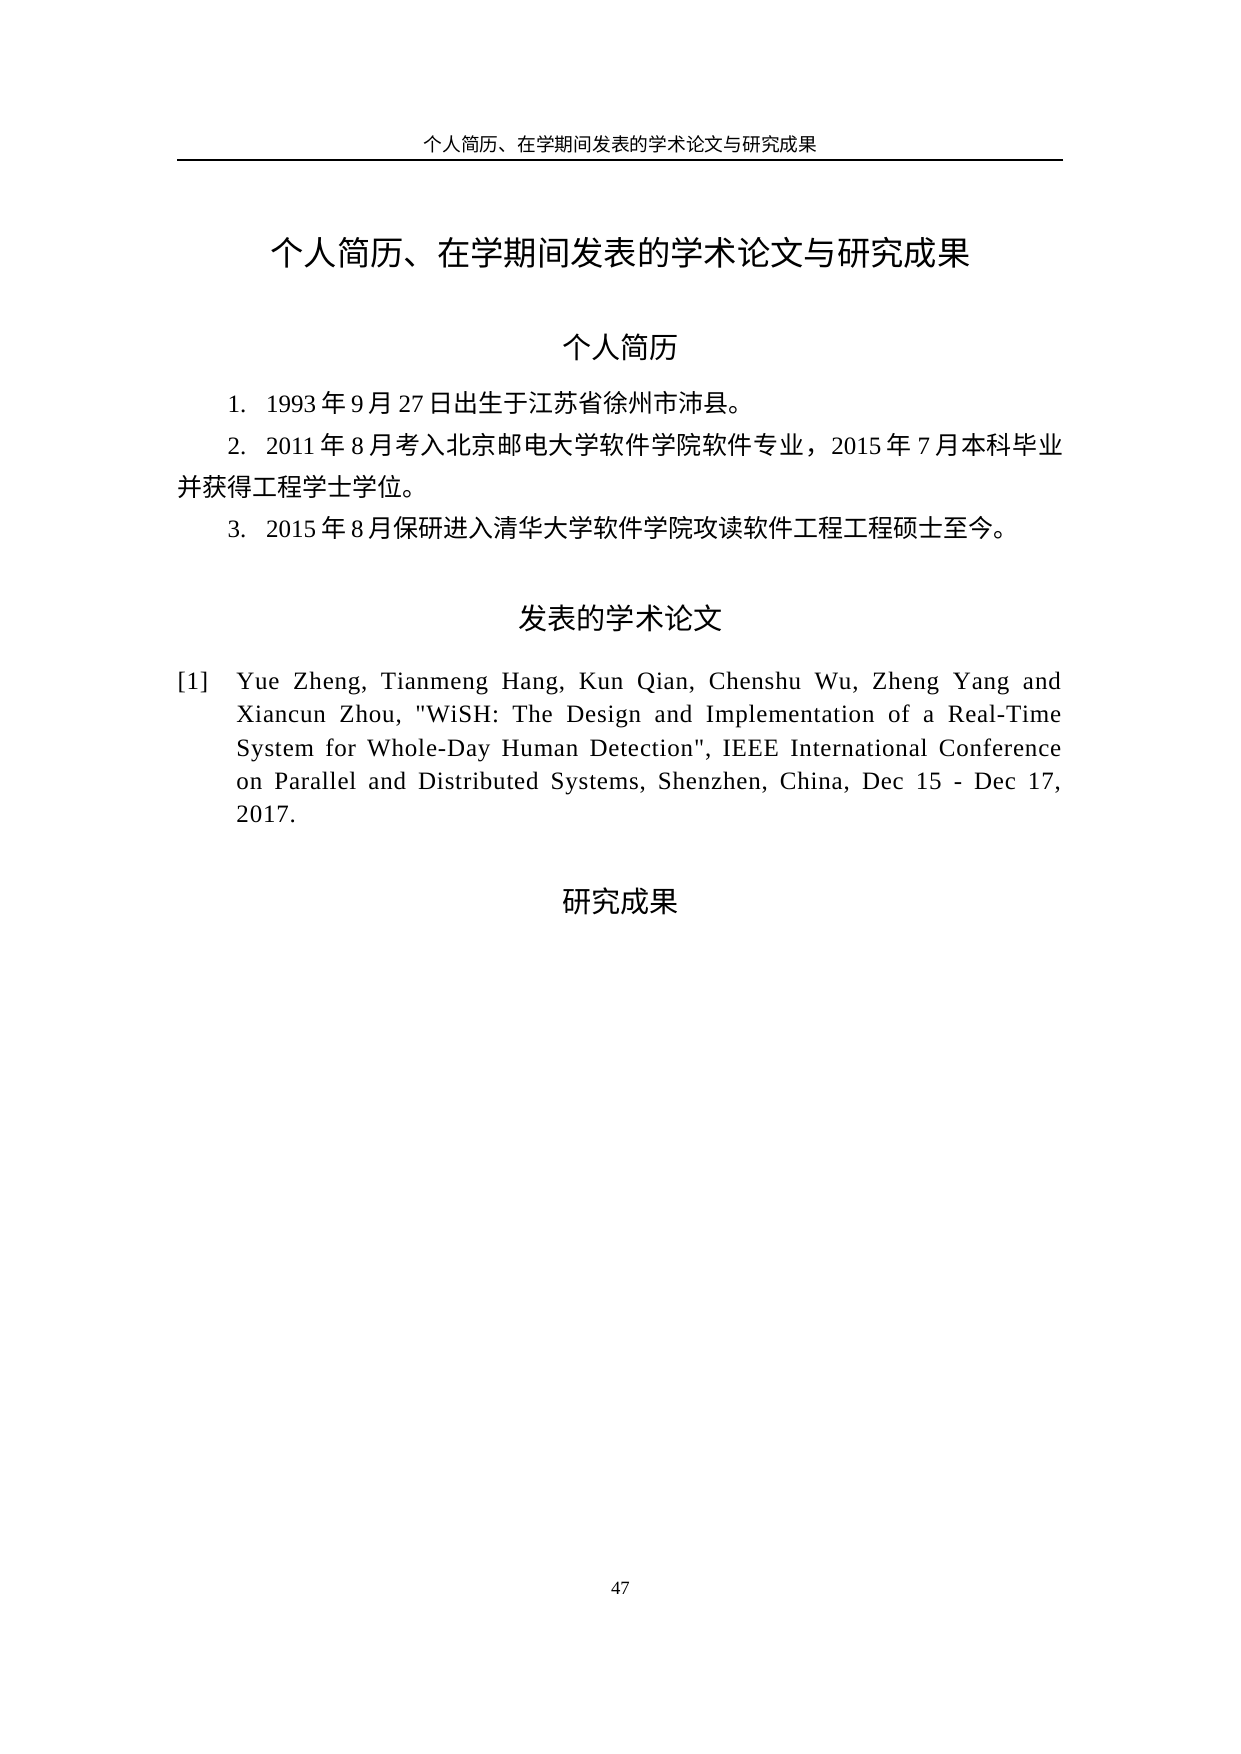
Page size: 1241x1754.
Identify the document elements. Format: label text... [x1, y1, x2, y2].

list Yue Zheng, Tianmeng Hang, Kun Qian, Chenshu Wu, Zheng Yang and Xiancun Zhou, "WiSH: The Design and Implementation of a Real-Time System for Whole-Day Human Detection", IEEE International Conference on Parallel and Distributed Systems, Shenzhen, China, Dec 15 - Dec 17, 2017. [177, 663, 1063, 829]
text 发表的学术论文 [177, 596, 1063, 638]
text 个人简历、在学期间发表的学术论文与研究成果 [177, 227, 1063, 275]
list 2015年8月保研进入清华大学软件学院攻读软件工程工程硕士至今。 [177, 504, 1063, 546]
text 个人简历 [177, 325, 1063, 367]
list 2011年8月考入北京邮电大学软件学院软件专业，2015年7月本科毕业并获得工程学士学位。 [177, 421, 1063, 504]
text 研究成果 [177, 879, 1063, 921]
list 1993年9月27日出生于江苏省徐州市沛县。 [177, 379, 1063, 421]
